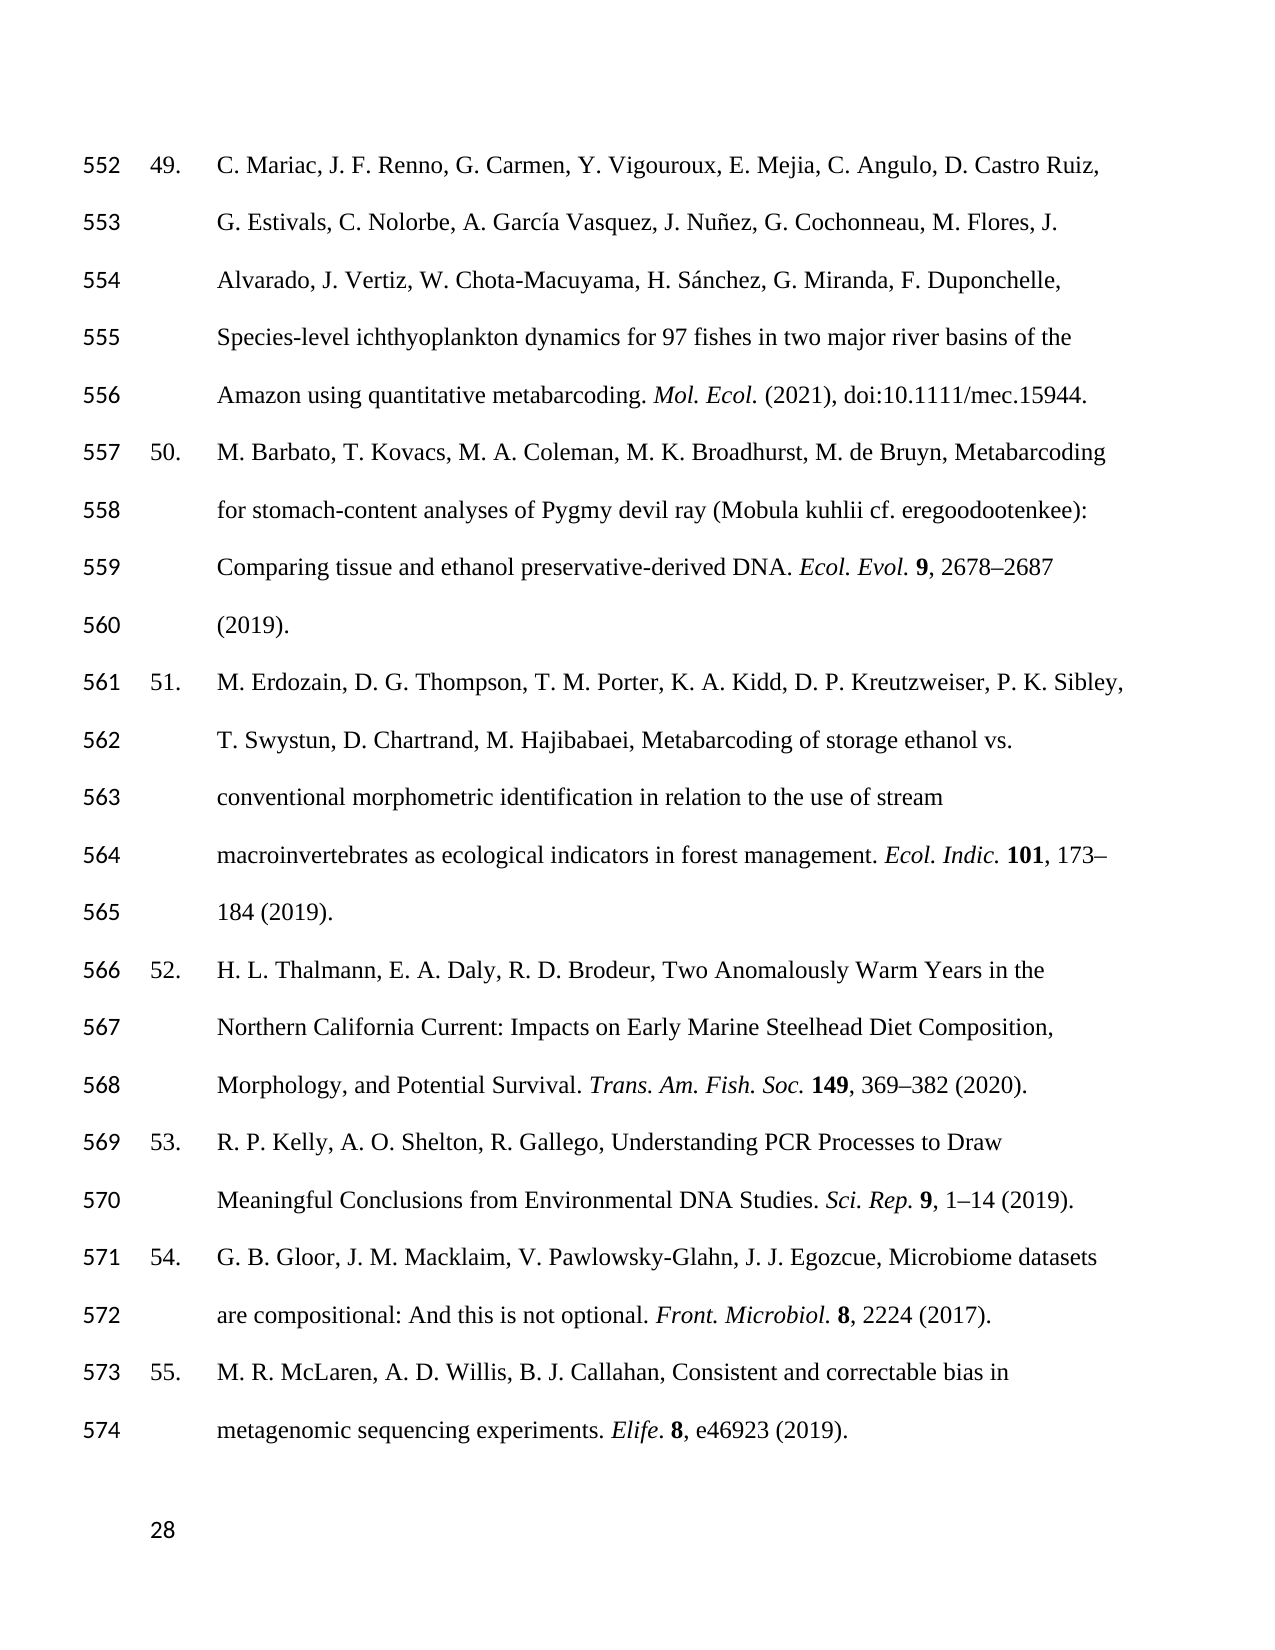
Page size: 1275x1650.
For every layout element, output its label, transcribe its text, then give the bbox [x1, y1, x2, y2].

text 55. M. R. McLaren, A. D. Willis, B. J. Callahan, Consistent and correctable bias in metagenomic sequencing experiments. Elife. 8, e46923 (2019). [150, 1357, 1125, 1444]
text 53. R. P. Kelly, A. O. Shelton, R. Gallego, Understanding PCR Processes to Draw Meaningful Conclusions from Environmental DNA Studies. Sci. Rep. 9, 1–14 (2019). [150, 1127, 1125, 1214]
text 52. H. L. Thalmann, E. A. Daly, R. D. Brodeur, Two Anomalously Warm Years in the Northern California Current: Impacts on Early Marine Steelhead Diet Composition, Morphology, and Potential Survival. Trans. Am. Fish. Soc. 149, 369–382 (2020). [150, 955, 1125, 1099]
text 50. M. Barbato, T. Kovacs, M. A. Coleman, M. K. Broadhurst, M. de Bruyn, Metabarcoding for stomach-content analyses of Pygmy devil ray (Mobula kuhlii cf. eregoodootenkee): Comparing tissue and ethanol preservative-derived DNA. Ecol. Evol. 9, 2678–2687 (2019). [150, 437, 1125, 639]
text 54. G. B. Gloor, J. M. Macklaim, V. Pawlowsky-Glahn, J. J. Egozcue, Microbiome datasets are compositional: And this is not optional. Front. Microbiol. 8, 2224 (2017). [150, 1242, 1125, 1329]
text 51. M. Erdozain, D. G. Thompson, T. M. Porter, K. A. Kidd, D. P. Kreutzweiser, P. K. Sibley, T. Swystun, D. Chartrand, M. Hajibabaei, Metabarcoding of storage ethanol vs. conventional morphometric identification in relation to the use of stream macroinvertebrates as ecological indicators in forest management. Ecol. Indic. 101, 173–184 (2019). [150, 667, 1125, 926]
text 49. C. Mariac, J. F. Renno, G. Carmen, Y. Vigouroux, E. Mejia, C. Angulo, D. Castro Ruiz, G. Estivals, C. Nolorbe, A. García Vasquez, J. Nuñez, G. Cochonneau, M. Flores, J. Alvarado, J. Vertiz, W. Chota-Macuyama, H. Sánchez, G. Miranda, F. Duponchelle, Species-level ichthyoplankton dynamics for 97 fishes in two major river basins of the Amazon using quantitative metabarcoding. Mol. Ecol. (2021), doi:10.1111/mec.15944. [150, 150, 1125, 409]
